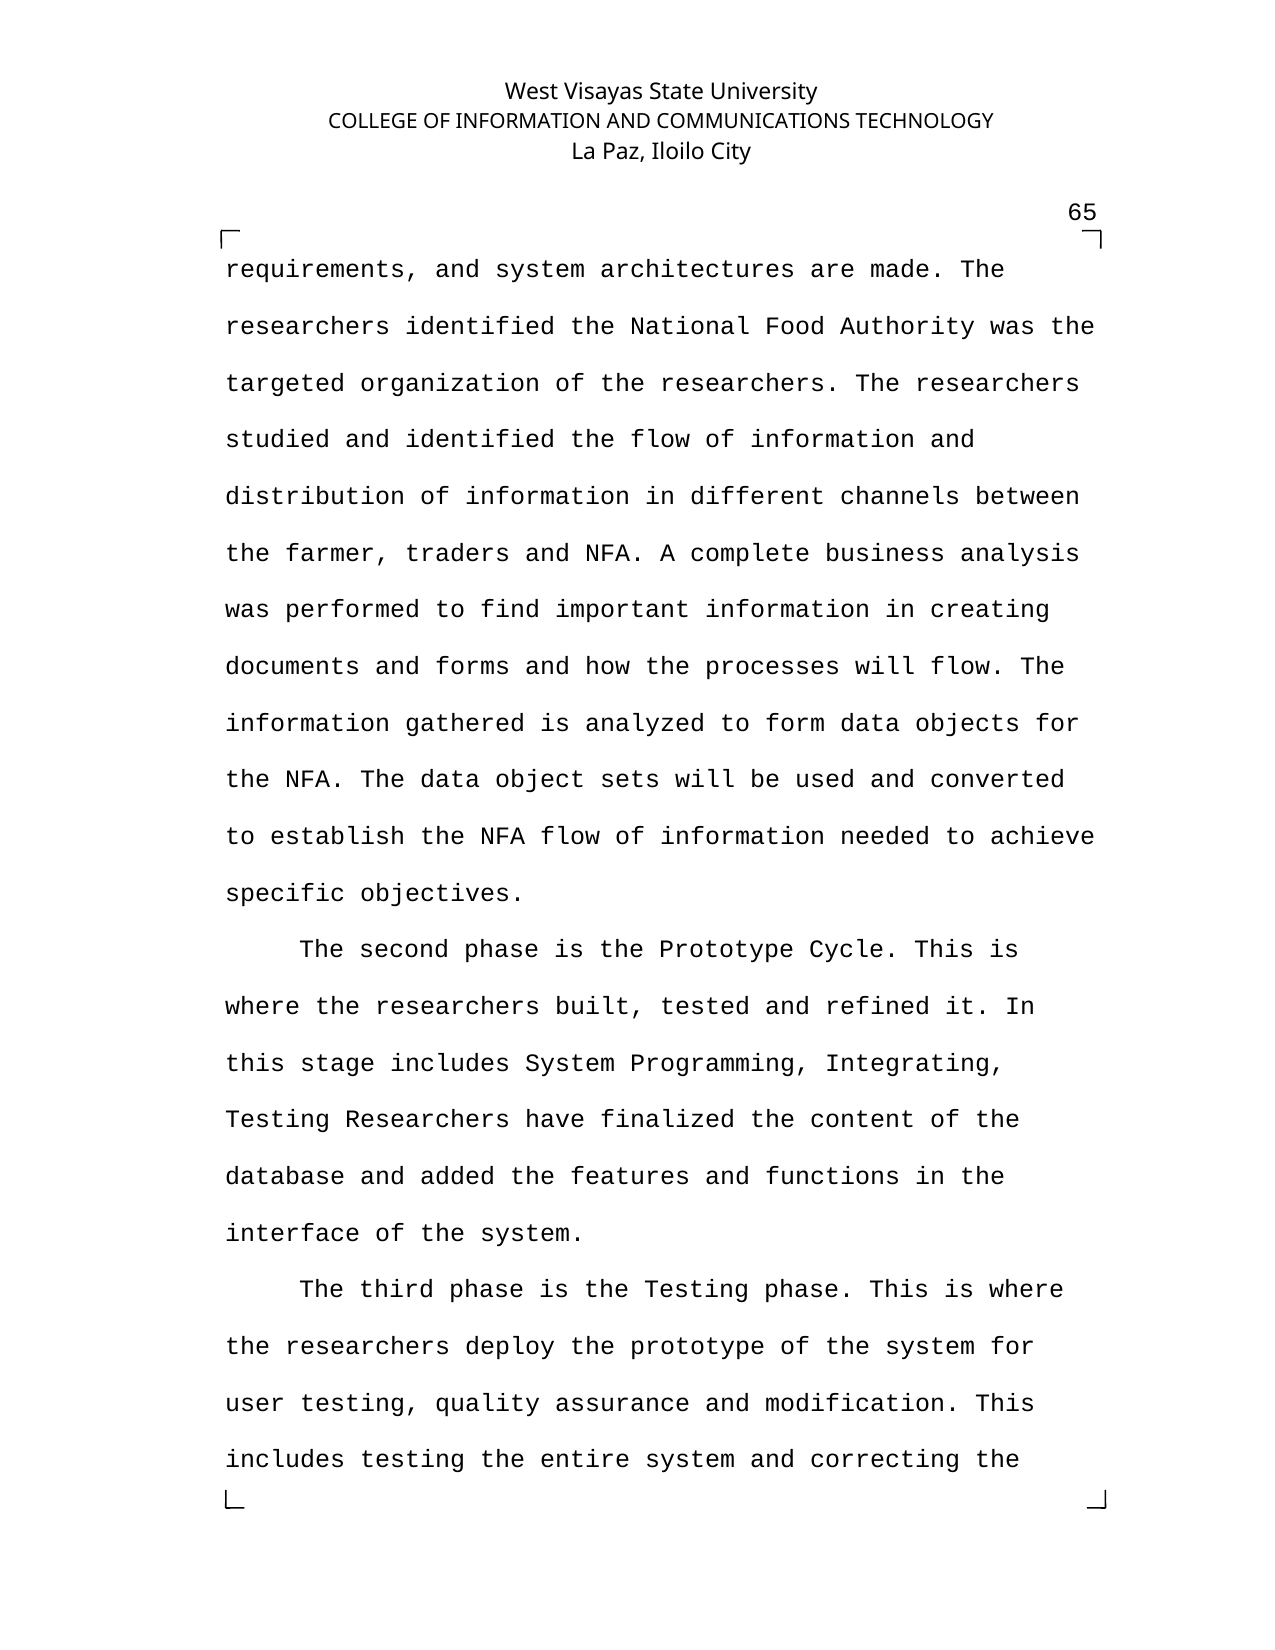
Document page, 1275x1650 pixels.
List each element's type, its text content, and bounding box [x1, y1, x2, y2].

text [225, 257, 1097, 909]
text The second phase is the Prototype Cycle. This is where the researchers built, tested and refined it. In this stage includes System Programming, Integrating, Testing Researchers have finalized the content of the database and added the features and functions in the interface of the system. [225, 937, 1097, 1249]
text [225, 1277, 1106, 1475]
